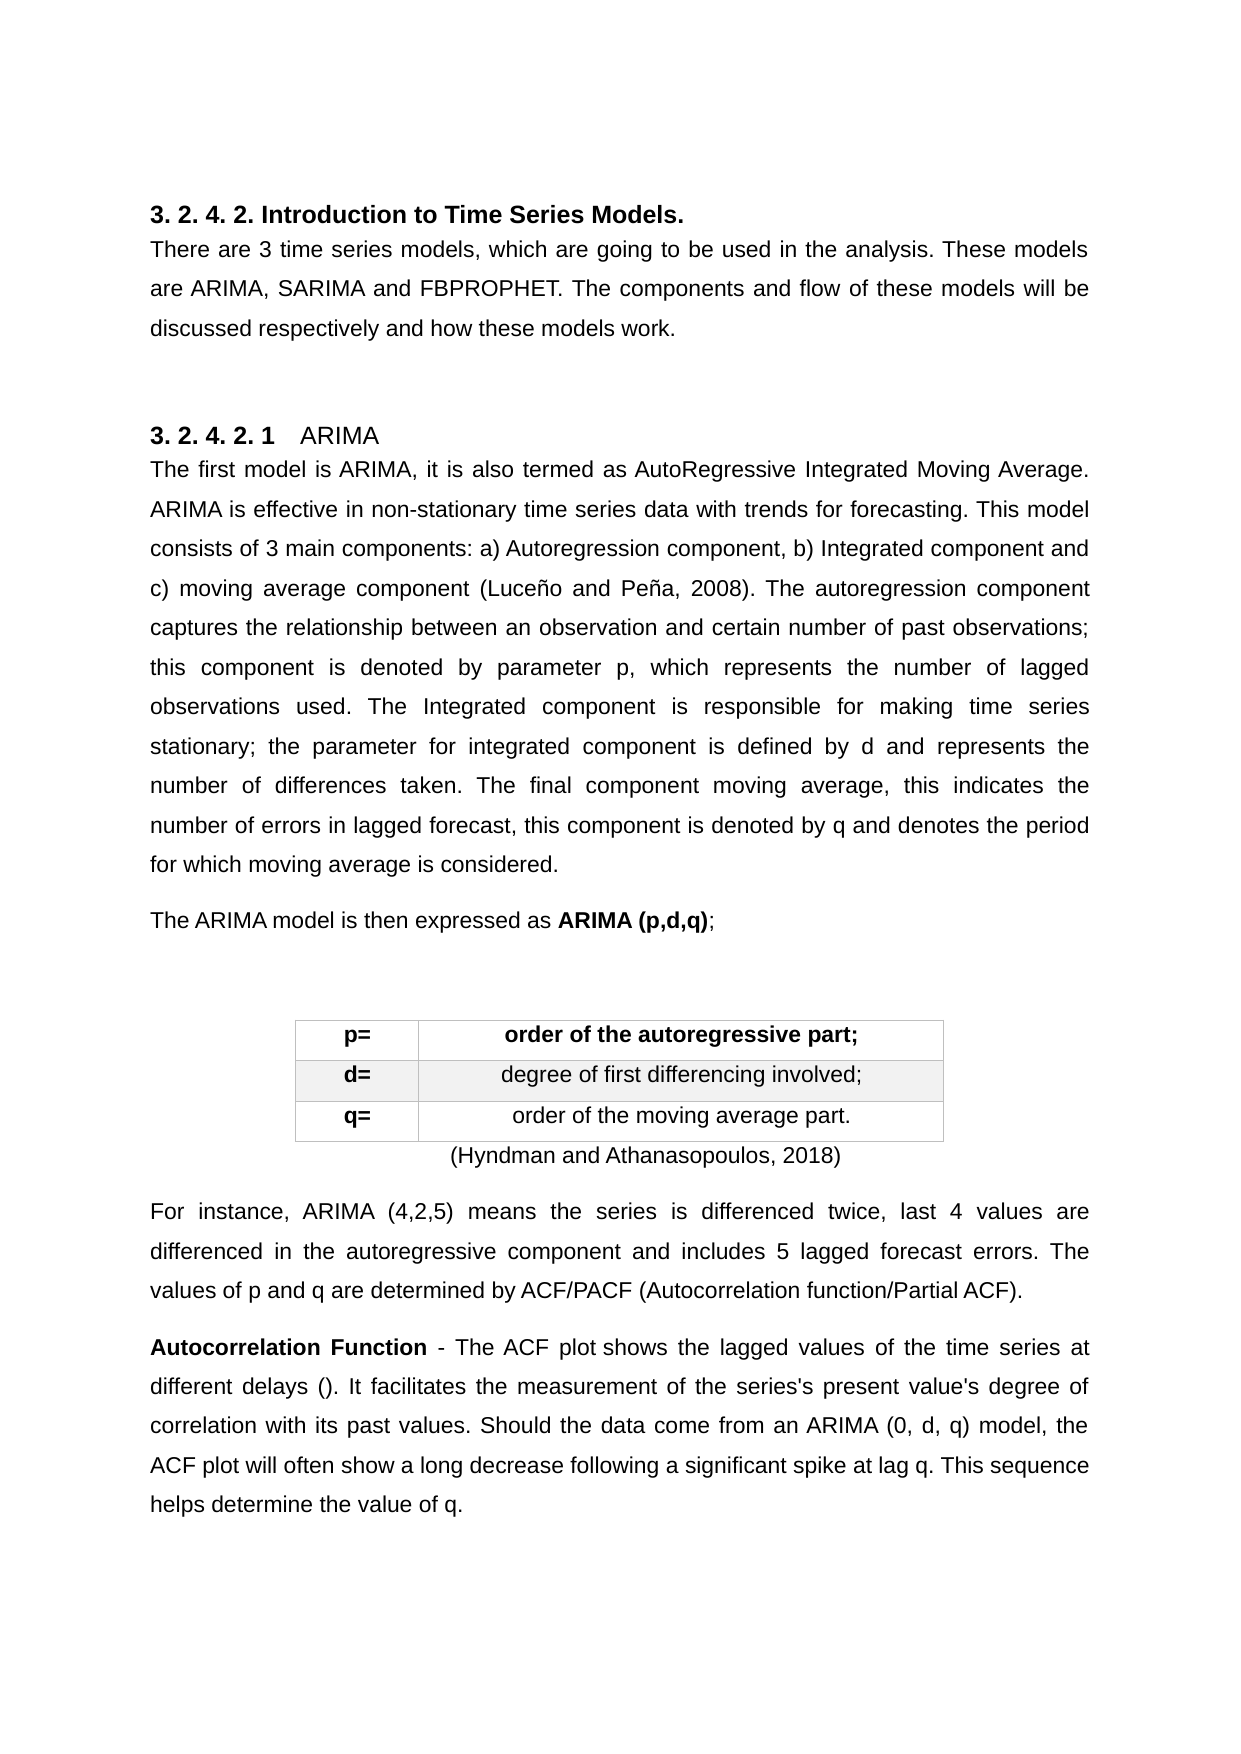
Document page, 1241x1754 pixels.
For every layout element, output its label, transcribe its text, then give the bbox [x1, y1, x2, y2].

table_cell q= [296, 1102, 418, 1141]
text Autocorrelation Function - The ACF plot shows the lagged values of the time series at different delays (). It facilitates the measurement of the series's present value's degree of correlation with its past values. Should the data come from an ARIMA (0, d, q) model, the ACF plot will often show a long decrease following a significant spike at lag q. This sequence helps determine the value of q. [150, 1333, 1090, 1518]
text (Hyndman and Athanasopoulos, 2018) [375, 1142, 1090, 1168]
table_header p= [296, 1021, 418, 1060]
text For instance, ARIMA (4,2,5) means the series is differenced twice, last 4 values are differenced in the autoregressive component and includes 5 lagged forecast errors. The values of p and q are determined by ACF/PACF (Autocorrelation function/Partial ACF). [150, 1198, 1090, 1304]
table_cell d= [296, 1061, 418, 1101]
text The ARIMA model is then expressed as ARIMA (p,d,q); [150, 907, 1090, 934]
subtitle Introduction to Time Series Models. [150, 200, 1090, 229]
subtitle ARIMA [150, 421, 1090, 450]
table_cell degree of first differencing involved; [419, 1061, 943, 1101]
text The first model is ARIMA, it is also termed as AutoRegressive Integrated Moving Average. ARIMA is effective in non-stationary time series data with trends for forecasting. This model consists of 3 main components: a) Autoregression component, b) Integrated component and c) moving average component (Luceño and Peña, 2008). The autoregression component captures the relationship between an observation and certain number of past observations; this component is denoted by parameter p, which represents the number of lagged observations used. The Integrated component is responsible for making time series stationary; the parameter for integrated component is defined by d and represents the number of differences taken. The final component moving average, this indicates the number of errors in lagged forecast, this component is denoted by q and denotes the period for which moving average is considered. [150, 456, 1090, 877]
table_header order of the autoregressive part; [419, 1021, 943, 1060]
table_cell order of the moving average part. [419, 1102, 943, 1141]
text There are 3 time series models, which are going to be used in the analysis. These models are ARIMA, SARIMA and FBPROPHET. The components and flow of these models will be discussed respectively and how these models work. [150, 236, 1090, 341]
